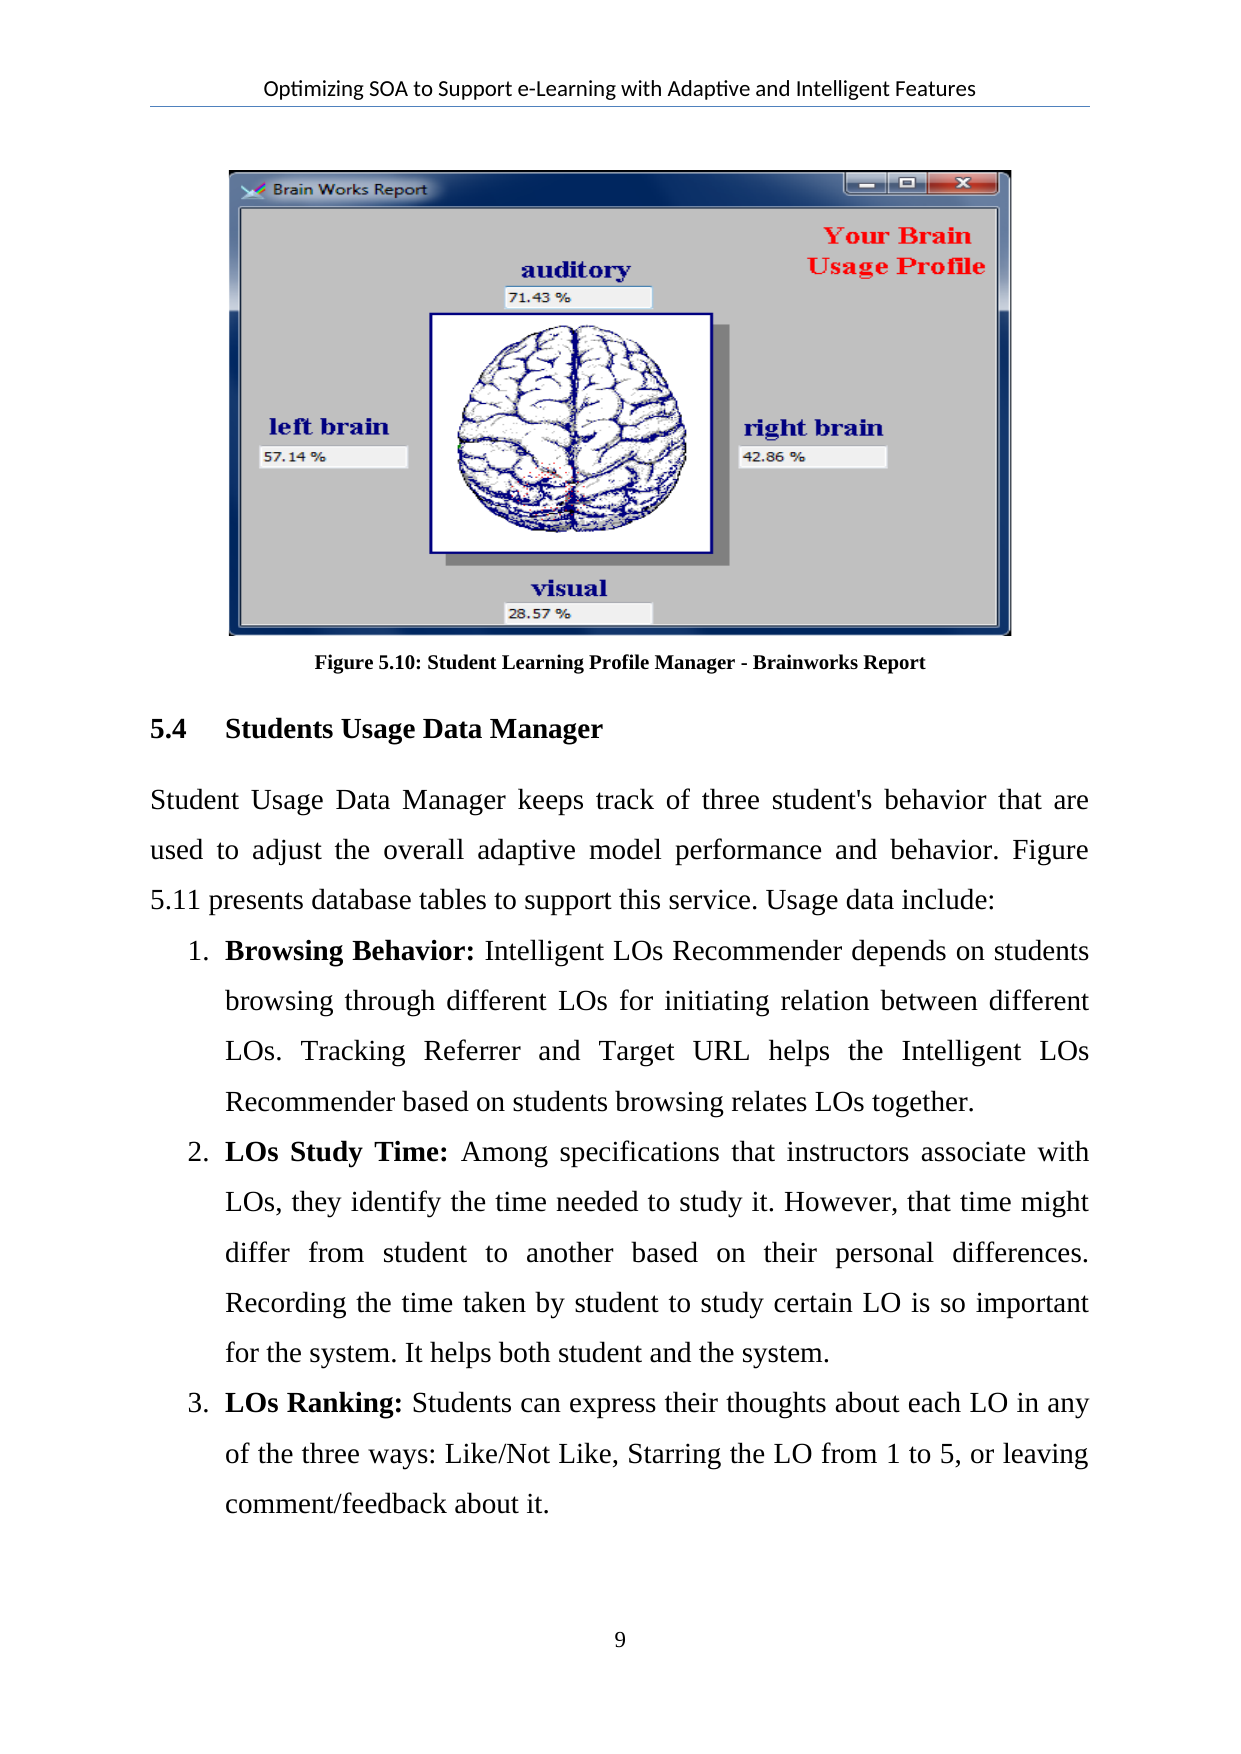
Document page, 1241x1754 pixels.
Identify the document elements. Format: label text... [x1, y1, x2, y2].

list Students Usage Data Manager [150, 711, 1090, 744]
list LOs Study Time: Among specifications that instructors associate with LOs, they identify the time needed to study it. However, that time might differ from student to another based on their personal differences. Recording the time taken by student to study certain LO is so important for the system. It helps both student and the system. [187, 1134, 1090, 1369]
list LOs Ranking: Students can express their thoughts about each LO in any of the three ways: Like/Not Like, Starring the LO from 1 to 5, or leaving comment/feedback about it. [187, 1386, 1090, 1520]
picture [228, 170, 1012, 636]
text Student Usage Data Manager keeps track of three student's behavior that are used to adjust the overall adaptive model performance and behavior. Figure 5.11 presents database tables to support this service. Usage data include: [150, 782, 1090, 916]
list Browsing Behavior: Intelligent LOs Recommender depends on students browsing through different LOs for initiating relation between different LOs. Tracking Referrer and Target URL helps the Intelligent LOs Recommender based on students browsing relates LOs together. [187, 933, 1090, 1117]
text Figure 5.10: Student Learning Profile Manager - Brainworks Report [150, 650, 1090, 674]
